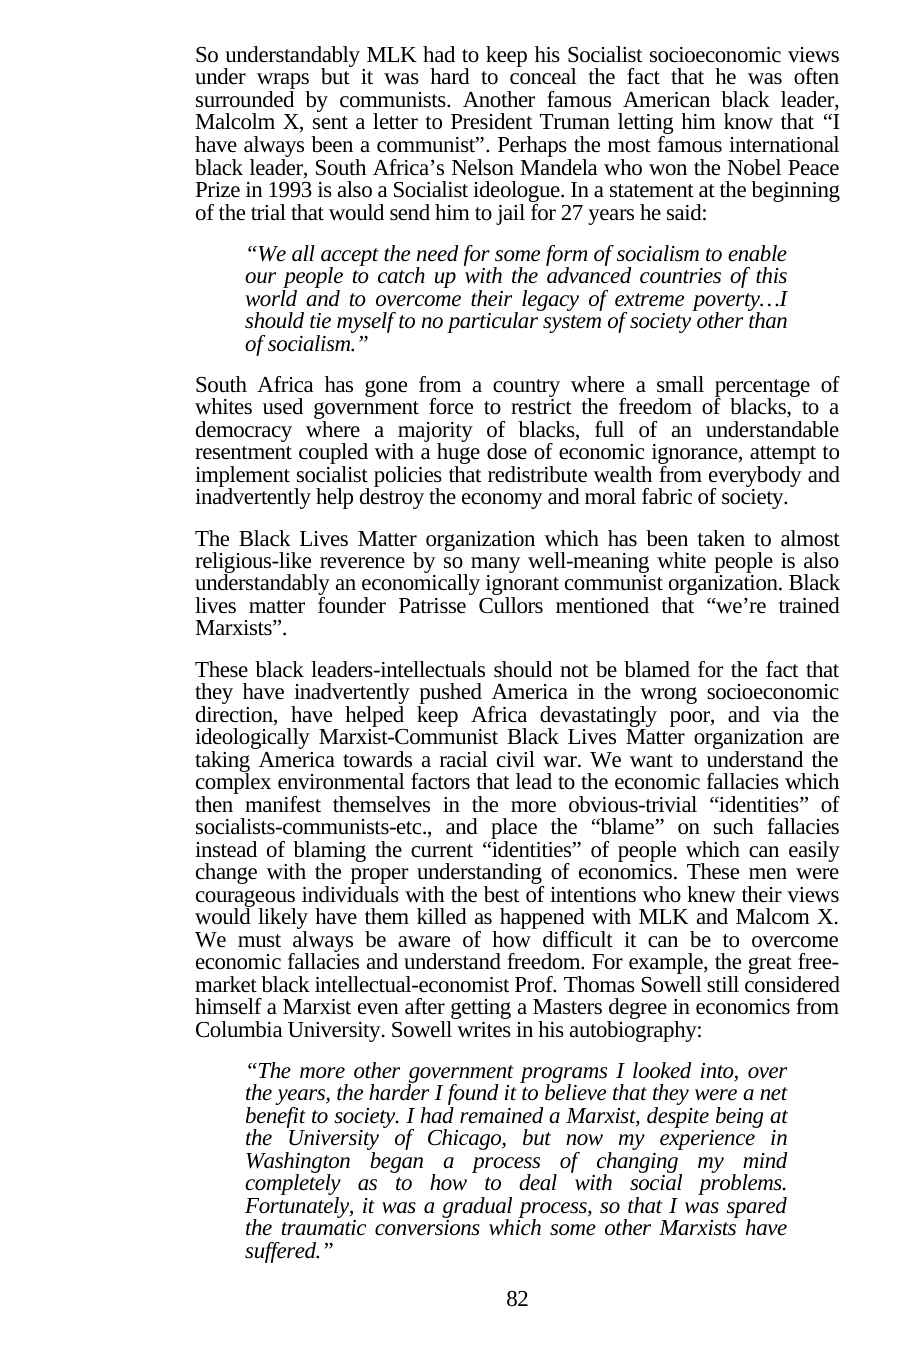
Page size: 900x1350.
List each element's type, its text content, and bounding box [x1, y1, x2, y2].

text So understandably MLK had to keep his Socialist socioeconomic views under wraps but it was hard to conceal the fact that he was often surrounded by communists. Another famous American black leader, Malcolm X, sent a letter to President Truman letting him know that “I have always been a communist”. Perhaps the most famous international black leader, South Africa’s Nelson Mandela who won the Nobel Peace Prize in 1993 is also a Socialist ideologue. In a statement at the beginning of the trial that would send him to jail for 27 years he said: [195, 45, 840, 225]
text South Africa has gone from a country where a small percentage of whites used government force to restrict the freedom of blacks, to a democracy where a majority of blacks, full of an understandable resentment coupled with a huge dose of economic ignorance, attempt to implement socialist policies that redistribute wealth from everybody and inadvertently help destroy the economy and moral fabric of society. [195, 375, 840, 510]
text “The more other government programs I looked into, over the years, the harder I found it to believe that they were a net benefit to society. I had remained a Marxist, despite being at the University of Chicago, but now my experience in Washington began a process of changing my mind completely as to how to deal with social problems. Fortunately, it was a gradual process, so that I was spared the traumatic conversions which some other Marxists have suffered.” [245, 1061, 790, 1263]
text These black leaders-intellectuals should not be blamed for the fact that they have inadvertently pushed America in the wrong socioeconomic direction, have helped keep Africa devastatingly poor, and via the ideologically Marxist-Communist Black Lives Matter organization are taking America towards a racial civil war. We want to understand the complex environmental factors that lead to the economic fallacies which then manifest themselves in the more obvious-trivial “identities” of socialists-communists-etc., and place the “blame” on such fallacies instead of blaming the current “identities” of people which can easily change with the proper understanding of economics. These men were courageous individuals with the best of intentions who knew their views would likely have them killed as happened with MLK and Malcom X. We must always be aware of how difficult it can be to overcome economic fallacies and understand freedom. For example, the great free-market black intellectual-economist Prof. Thomas Sowell still considered himself a Marxist even after getting a Masters degree in economics from Columbia University. Sowell writes in his autobiography: [195, 659, 840, 1042]
text “We all accept the need for some form of socialism to enable our people to catch up with the advanced countries of this world and to overcome their legacy of extreme poverty…I should tie myself to no particular system of society other than of socialism.” [245, 244, 790, 356]
text The Black Lives Matter organization which has been taken to almost religious-like reverence by so many well-meaning white people is also understandably an economically ignorant communist organization. Black lives matter founder Patrisse Cullors mentioned that “we’re trained Marxists”. [195, 528, 840, 641]
